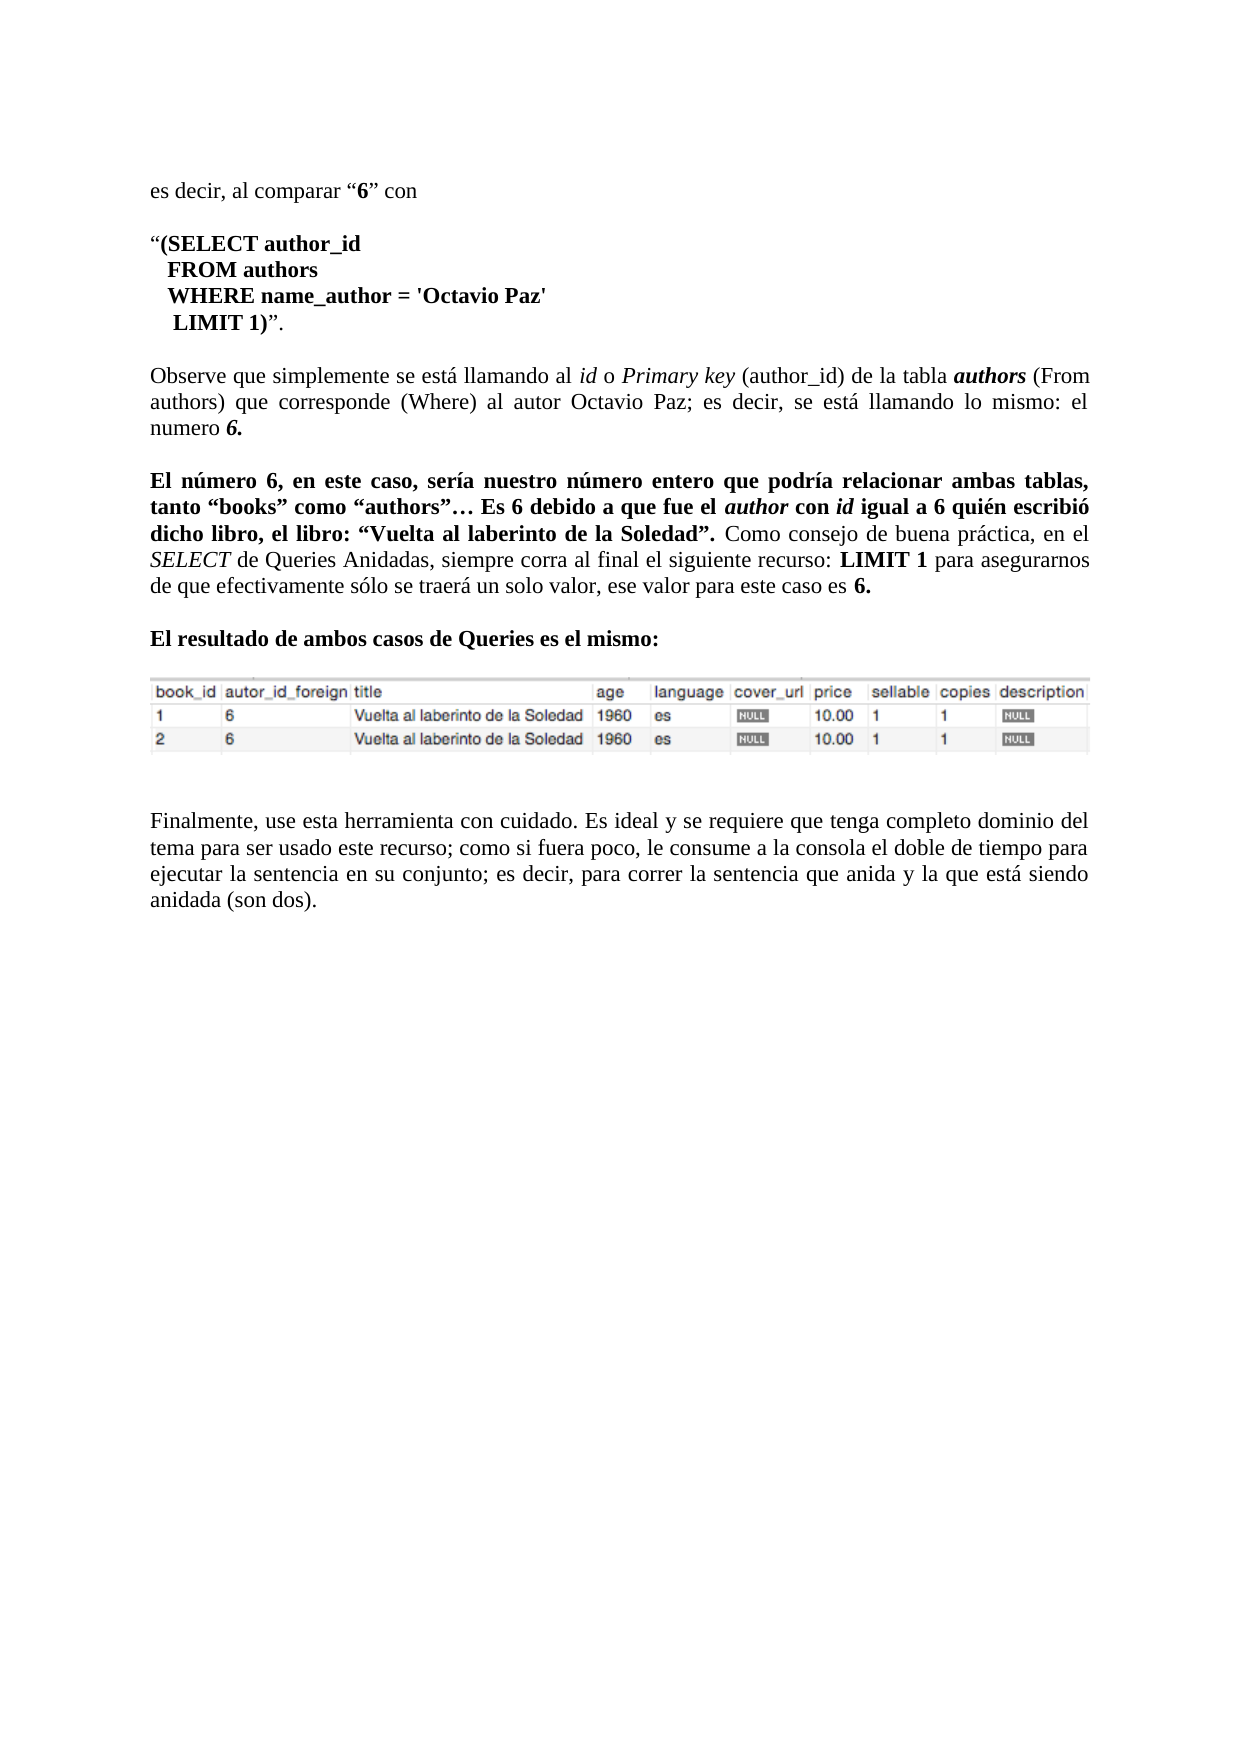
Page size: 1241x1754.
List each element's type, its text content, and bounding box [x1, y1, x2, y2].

text WHERE name_author = 'Octavio Paz' [150, 283, 1090, 309]
text Observe que simplemente se está llamando al id o Primary key (author_id) de la tabla authors (From authors) que corresponde (Where) al autor Octavio Paz; es decir, se está llamando lo mismo: el numero 6. [150, 362, 1090, 441]
text El resultado de ambos casos de Queries es el mismo: [150, 625, 1090, 652]
text LIMIT 1)”. [150, 309, 1090, 335]
text “(SELECT author_id [150, 230, 1090, 256]
text El número 6, en este caso, sería nuestro número entero que podría relacionar ambas tablas, tanto “books” como “authors”… Es 6 debido a que fue el author con id igual a 6 quién escribió dicho libro, el libro: “Vuelta al laberinto de la Soledad”. Como consejo de buena práctica, en el SELECT de Queries Anidadas, siempre corra al final el siguiente recurso: LIMIT 1 para asegurarnos de que efectivamente sólo se traerá un solo valor, ese valor para este caso es 6. [150, 467, 1090, 599]
text Finalmente, use esta herramienta con cuidado. Es ideal y se requiere que tenga completo dominio del tema para ser usado este recurso; como si fuera poco, le consume a la consola el doble de tiempo para ejecutar la sentencia en su conjunto; es decir, para correr la sentencia que anida y la que está siendo anidada (son dos). [150, 807, 1090, 913]
text FROM authors [150, 256, 1090, 283]
picture [150, 677, 1091, 755]
text es decir, al comparar “6” con [150, 177, 1090, 203]
